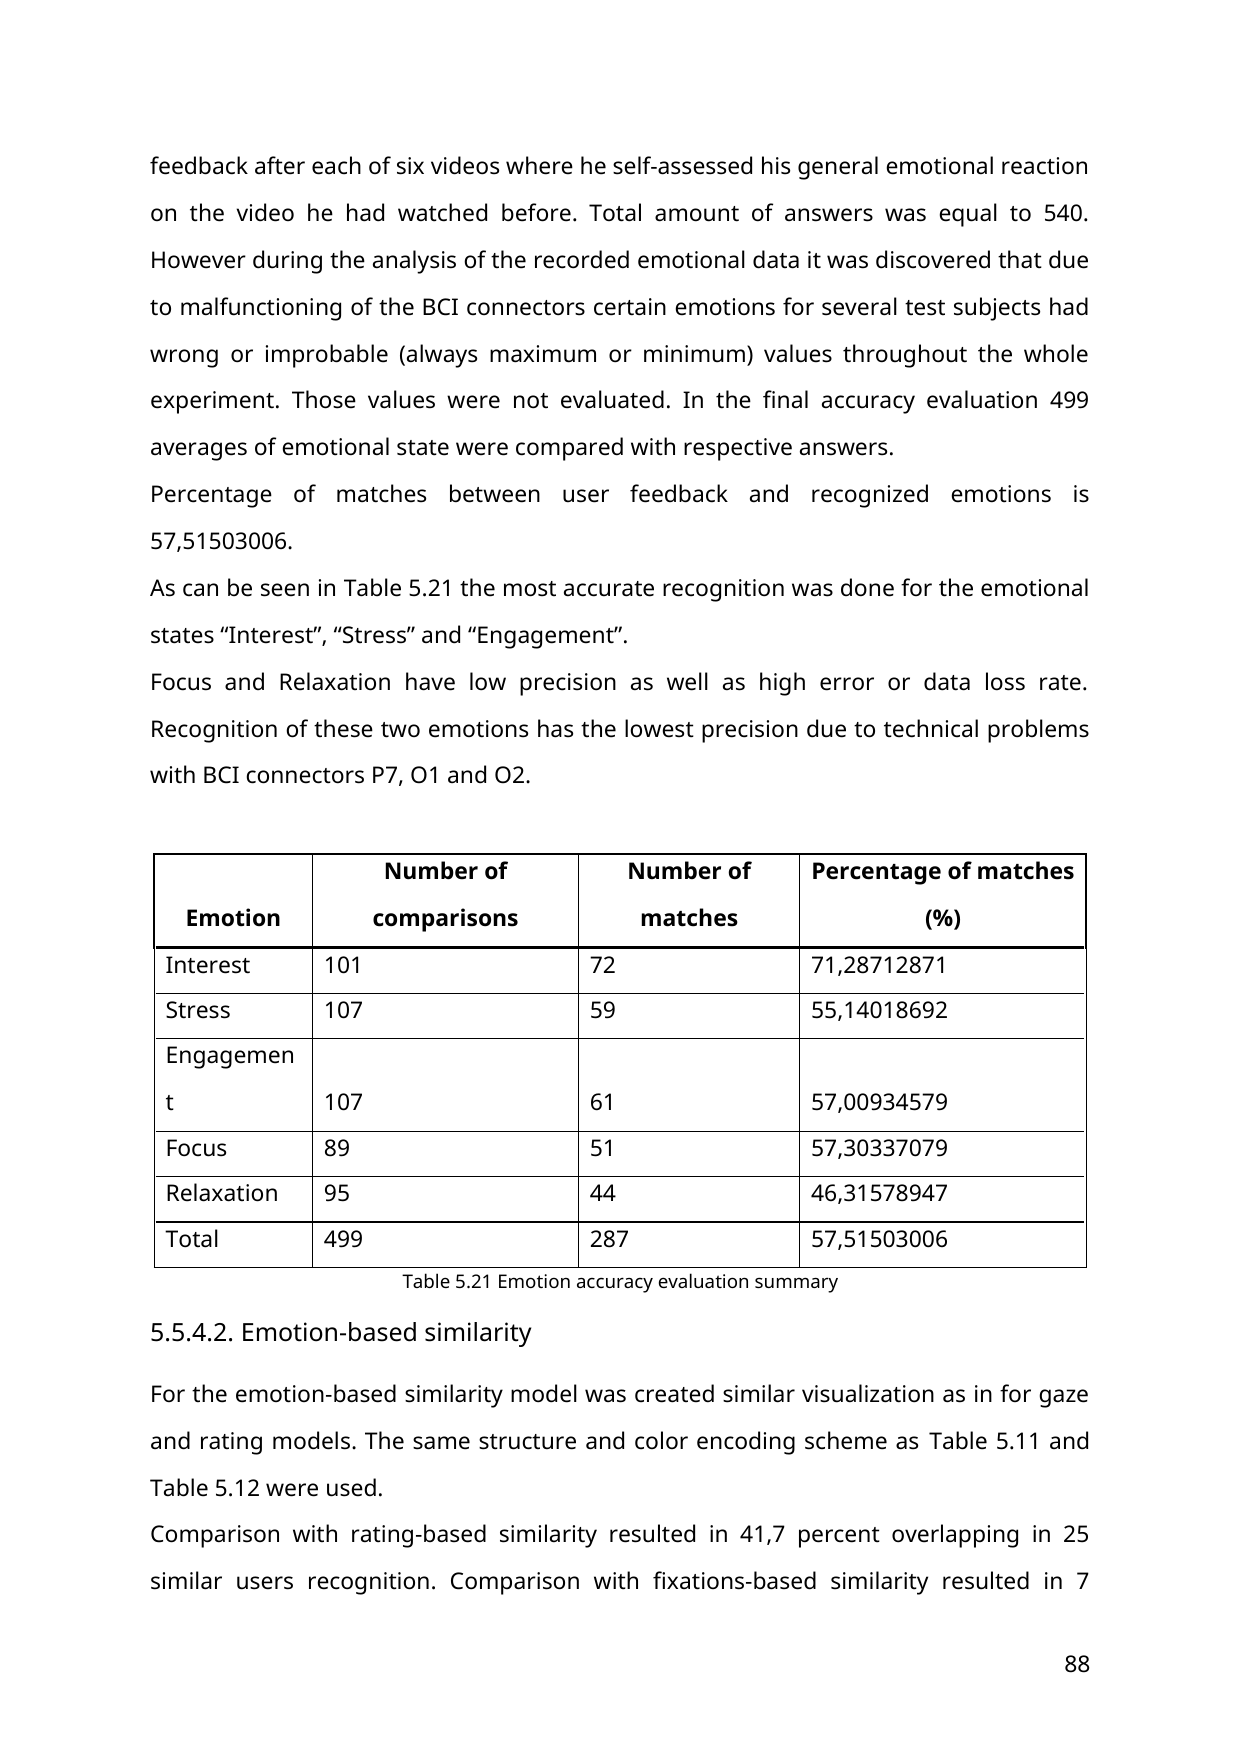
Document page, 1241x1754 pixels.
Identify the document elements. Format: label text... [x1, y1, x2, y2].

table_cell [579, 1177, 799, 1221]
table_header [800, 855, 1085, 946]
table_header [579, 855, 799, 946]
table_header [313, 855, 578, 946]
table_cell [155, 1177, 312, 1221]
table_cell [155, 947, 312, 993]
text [150, 150, 1090, 462]
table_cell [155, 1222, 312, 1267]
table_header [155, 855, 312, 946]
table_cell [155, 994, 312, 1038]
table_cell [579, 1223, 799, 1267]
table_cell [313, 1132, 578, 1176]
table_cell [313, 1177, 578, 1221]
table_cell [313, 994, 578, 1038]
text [150, 1518, 1090, 1597]
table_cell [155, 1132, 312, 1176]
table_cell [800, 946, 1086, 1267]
subtitle Emotion-based similarity [150, 1314, 1090, 1348]
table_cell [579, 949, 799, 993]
text Percentage of matches between user feedback and recognized emotions is 57,51503006. [150, 478, 1090, 556]
text Focus and Relaxation have low precision as well as high error or data loss rate. Recognition of these two emotions has the lowest precision due to technical problems with BCI connectors P7, O1 and O2. [150, 666, 1090, 791]
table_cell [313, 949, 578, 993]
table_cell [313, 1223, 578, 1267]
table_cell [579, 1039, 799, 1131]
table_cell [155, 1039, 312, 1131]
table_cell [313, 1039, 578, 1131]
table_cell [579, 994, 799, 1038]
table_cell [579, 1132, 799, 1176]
